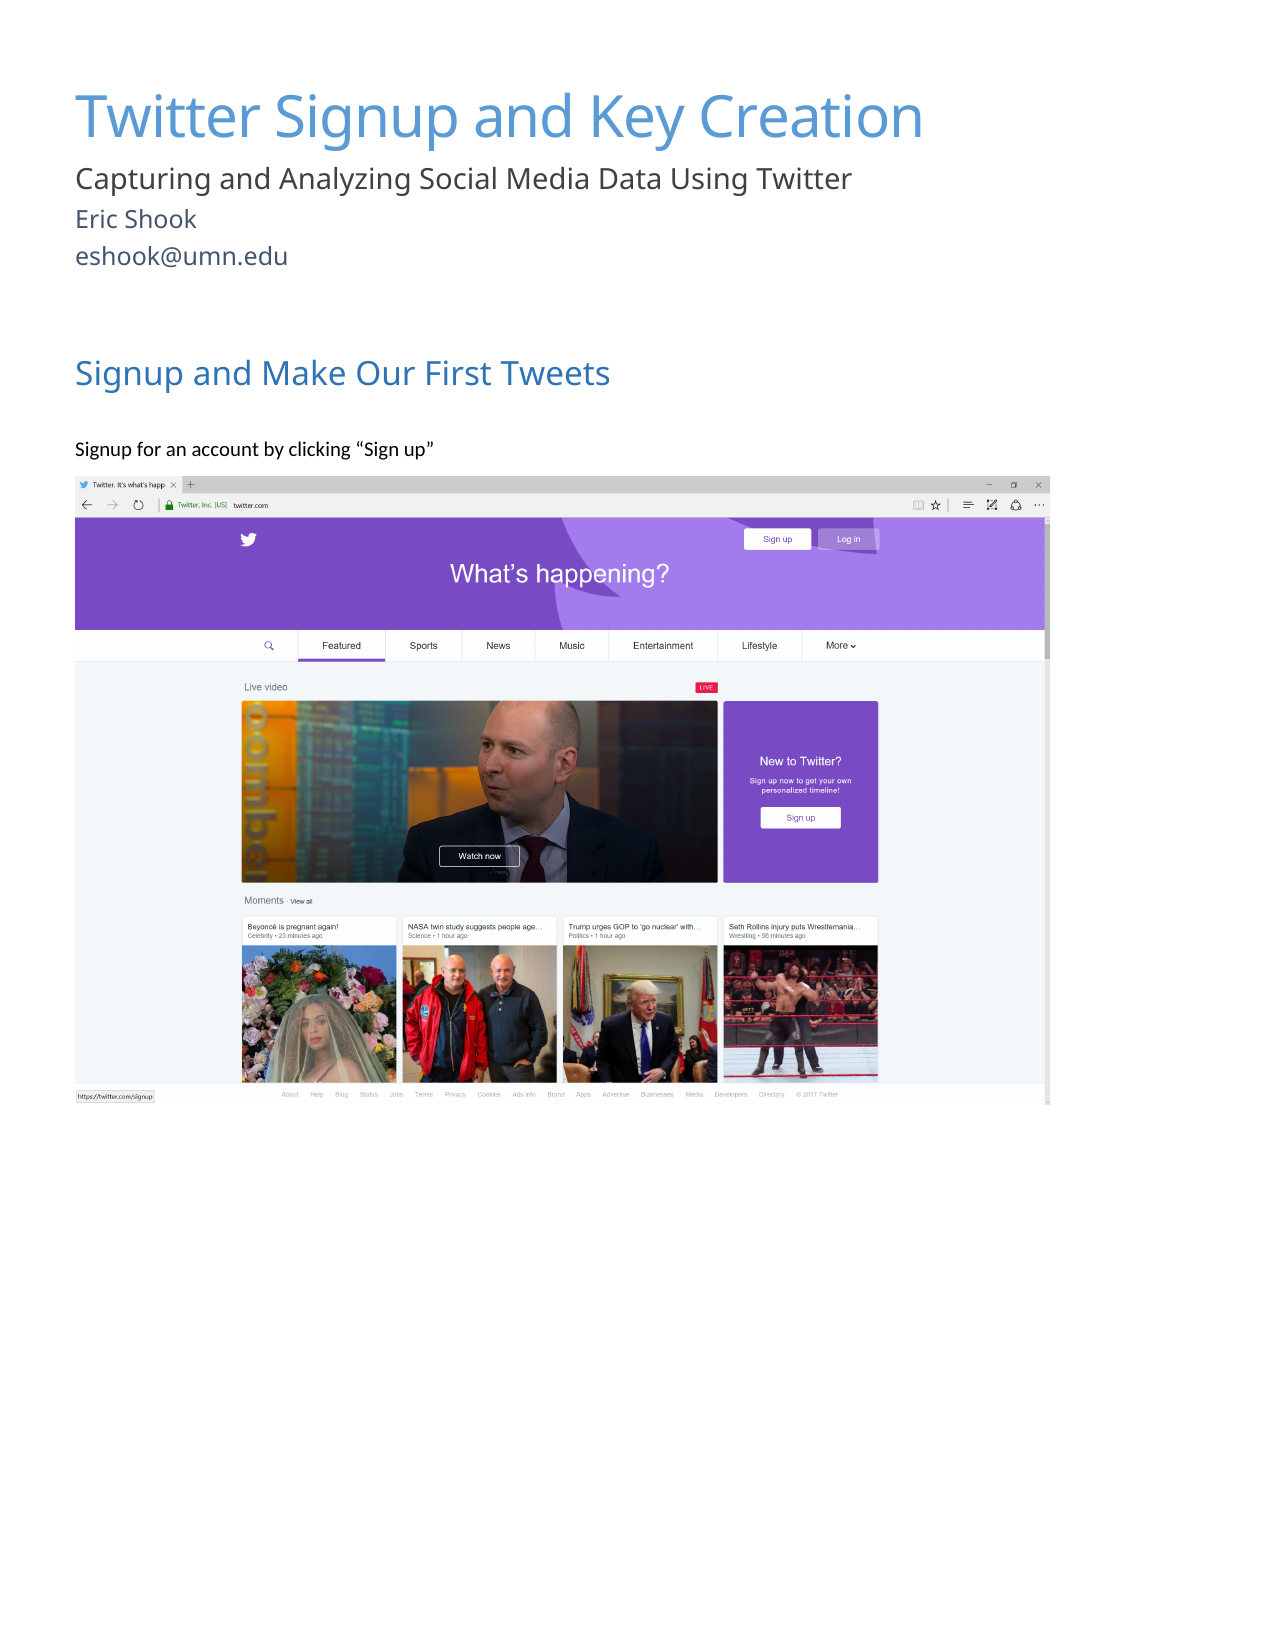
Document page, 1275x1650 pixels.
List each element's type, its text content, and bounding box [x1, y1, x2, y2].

picture [75, 476, 1050, 1105]
subtitle Signup and Make Our First Tweets [75, 350, 1200, 395]
text Signup for an account by clicking “Sign up” [75, 436, 1200, 461]
text Twitter Signup and Key Creation Capturing and Analyzing Social Media Data Using Twitter Eric Shook eshook@umn.edu [75, 75, 1200, 273]
